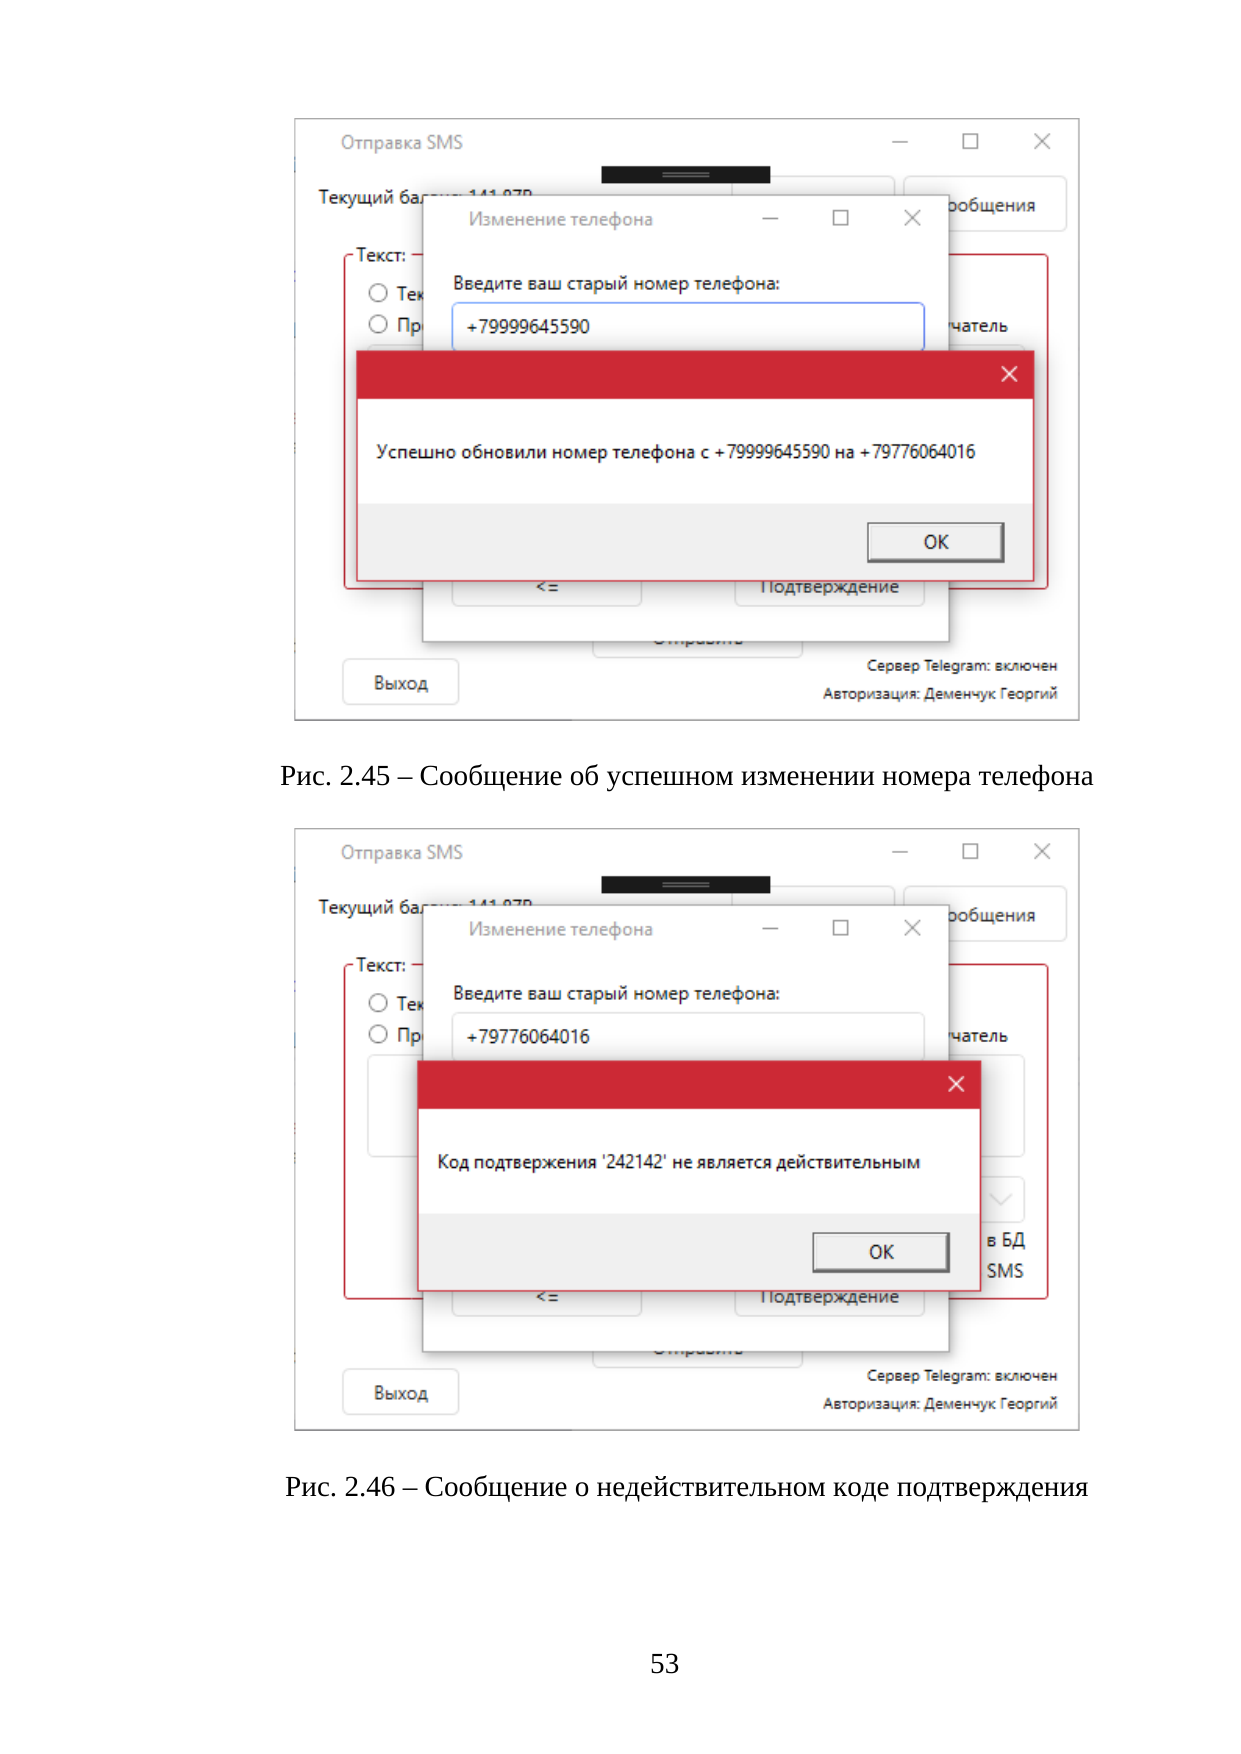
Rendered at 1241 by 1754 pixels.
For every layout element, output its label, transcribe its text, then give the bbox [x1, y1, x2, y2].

picture [294, 118, 1080, 721]
text Рис. 2.45 – Сообщение об успешном изменении номера телефона [222, 758, 1152, 791]
picture [294, 828, 1080, 1431]
text Рис. 2.46 – Сообщение о недействительном коде подтверждения [222, 1469, 1152, 1502]
